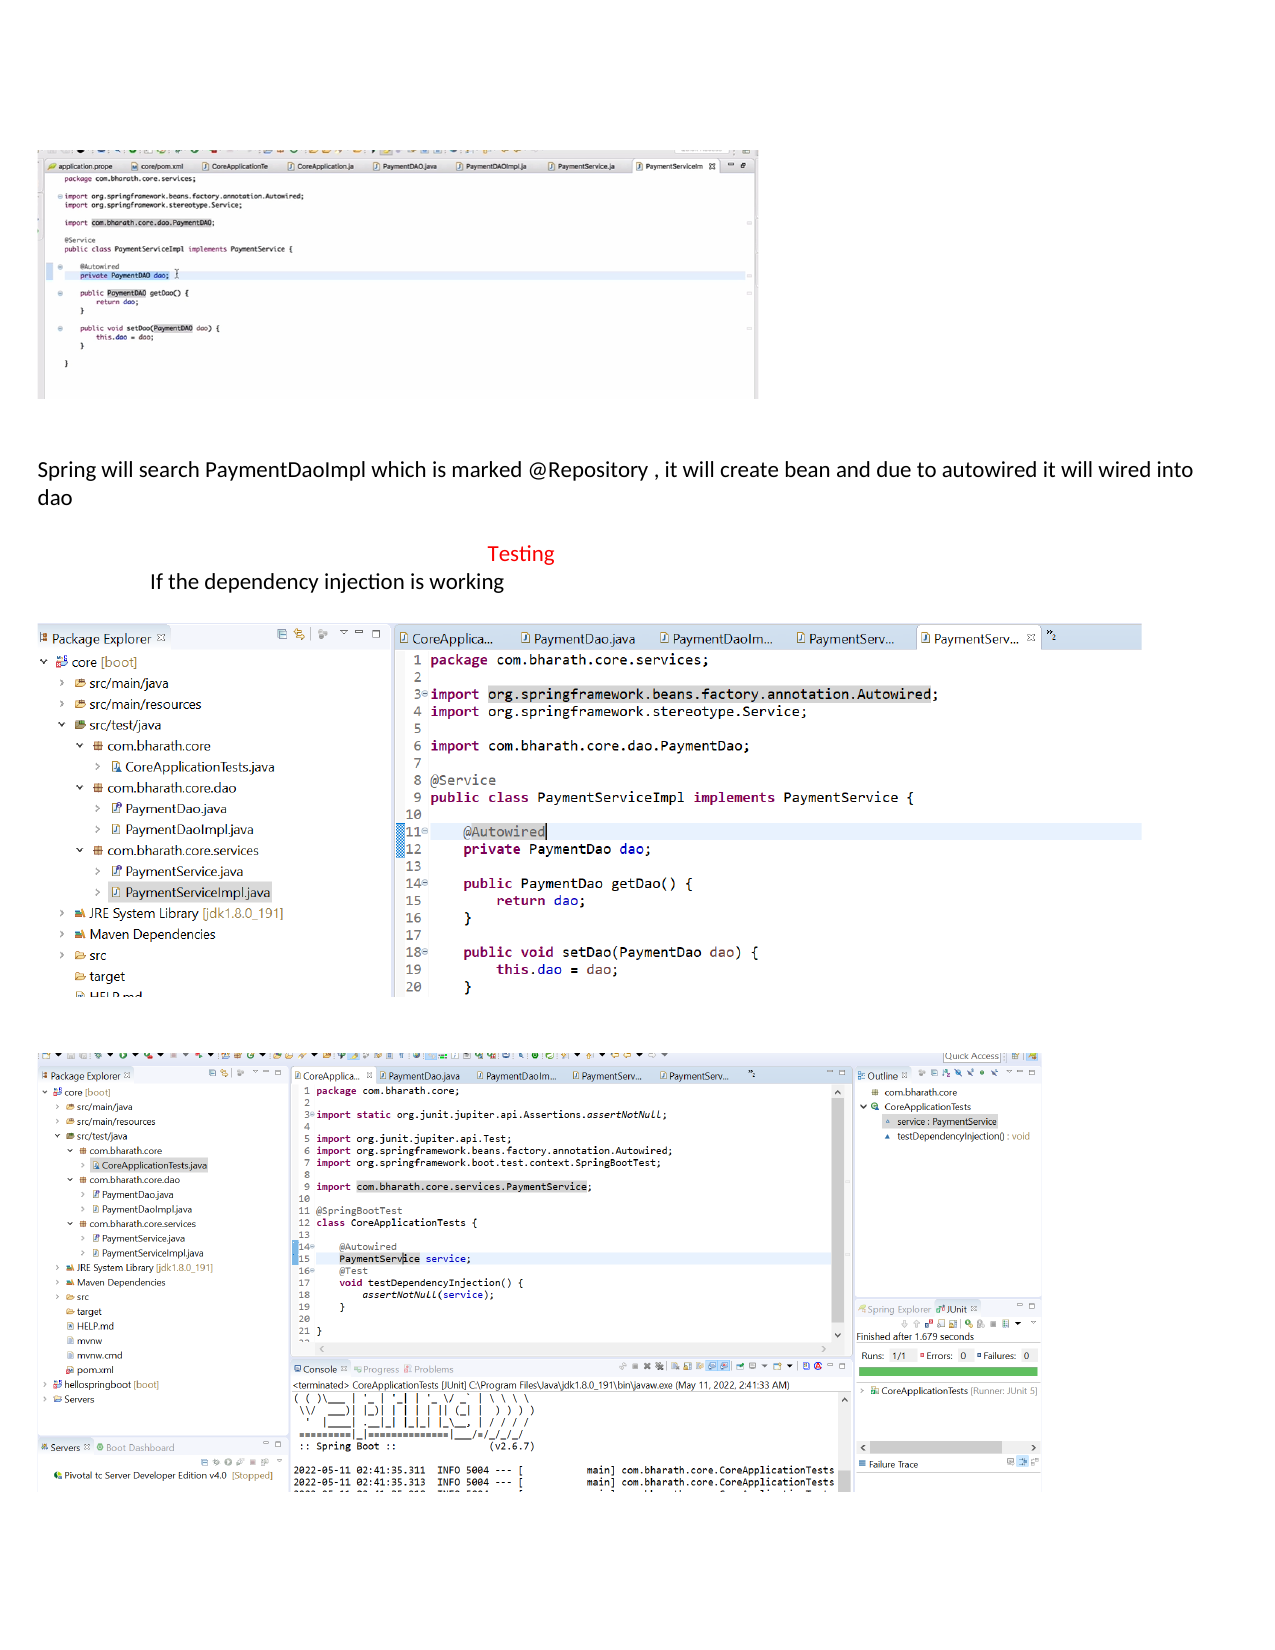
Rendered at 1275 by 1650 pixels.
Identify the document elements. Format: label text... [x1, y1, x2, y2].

picture [37, 150, 759, 399]
text Testing [487, 539, 1219, 567]
text If the dependency injection is working [150, 567, 1219, 595]
text Spring will search PaymentDaoImpl which is marked @Repository , it will create bean and due to autowired it will wired into dao [37, 455, 1219, 511]
picture [37, 1053, 1042, 1492]
picture [37, 623, 1142, 997]
